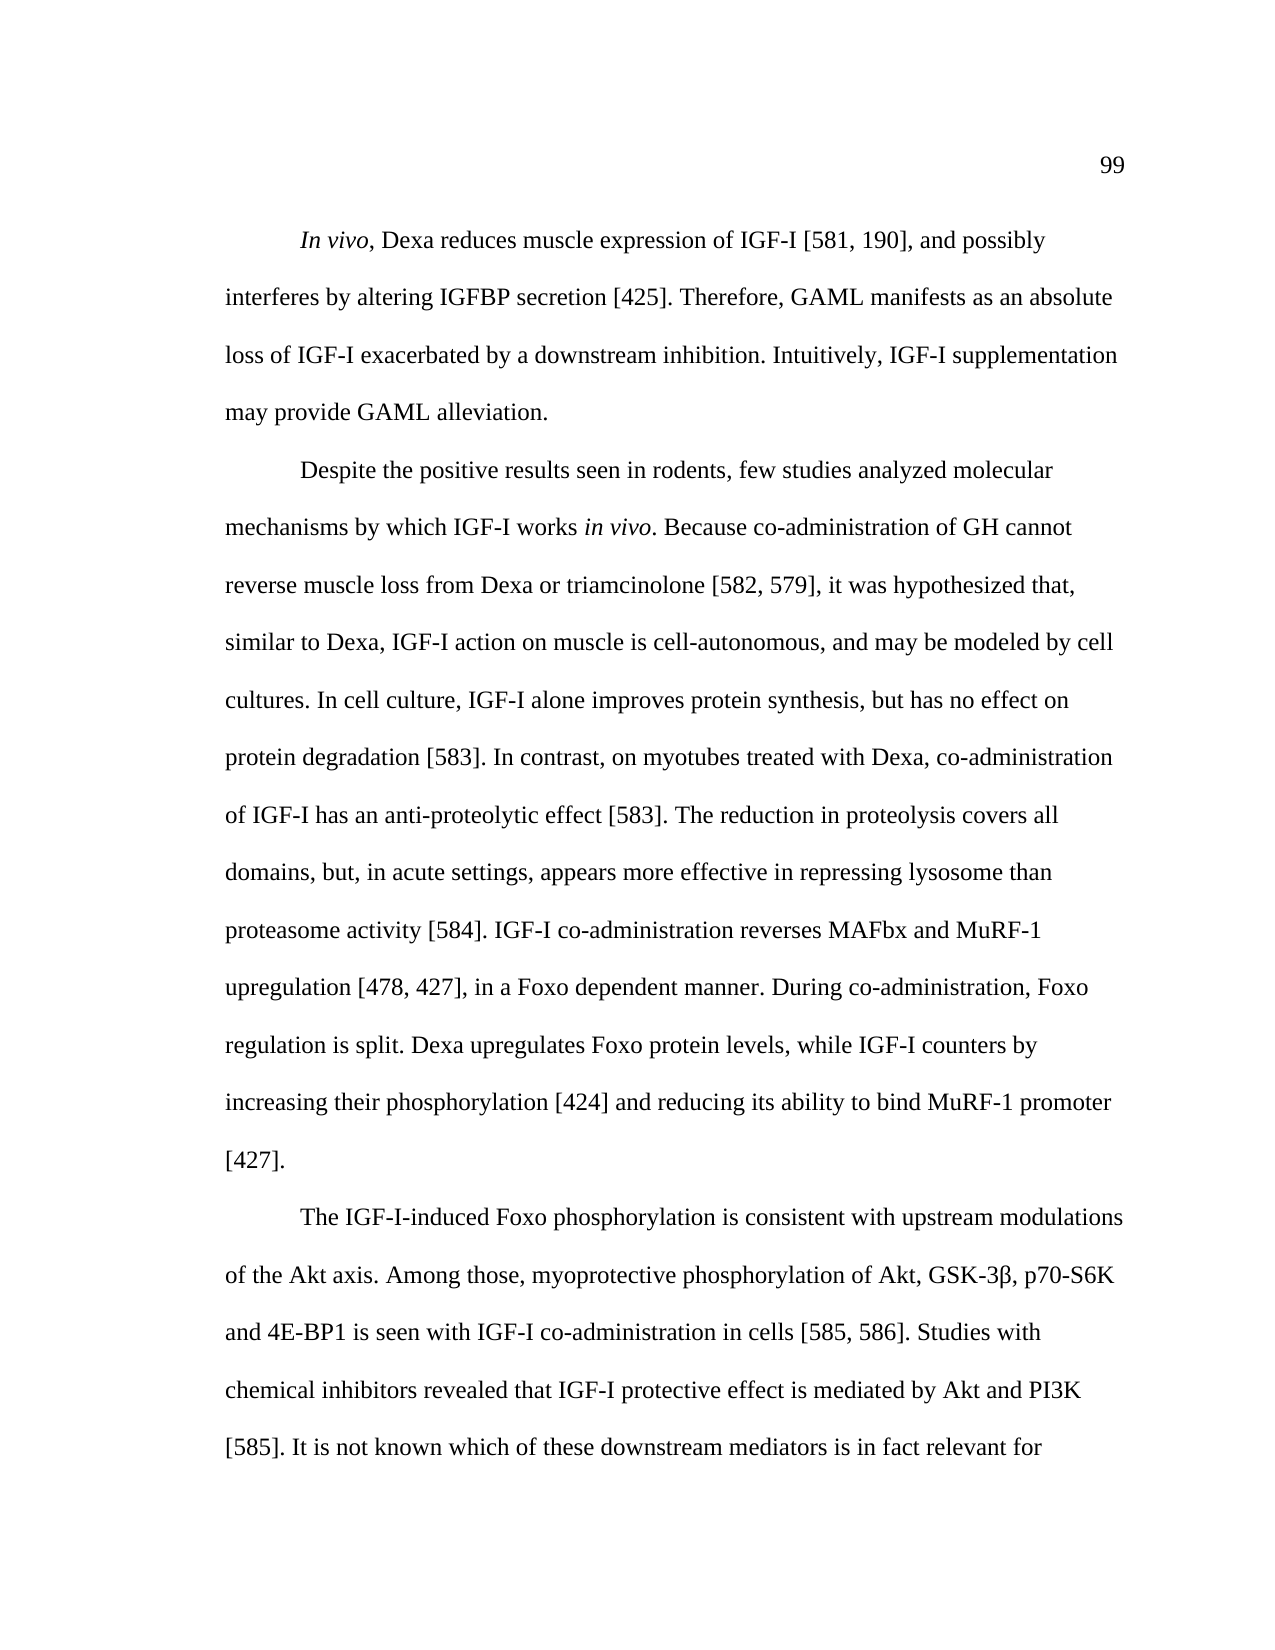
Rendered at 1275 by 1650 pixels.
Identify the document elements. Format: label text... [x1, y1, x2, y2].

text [225, 1202, 1125, 1461]
text In vivo, Dexa reduces muscle expression of IGF-I [581, 190], and possibly interferes by altering IGFBP secretion [425]. Therefore, GAML manifests as an absolute loss of IGF-I exacerbated by a downstream inhibition. Intuitively, IGF-I supplementation may provide GAML alleviation. [225, 225, 1125, 426]
text Despite the positive results seen in rodents, few studies analyzed molecular mechanisms by which IGF-I works in vivo. Because co-administration of GH cannot reverse muscle loss from Dexa or triamcinolone [582, 579], it was hypothesized that, similar to Dexa, IGF-I action on muscle is cell-autonomous, and may be modeled by cell cultures. In cell culture, IGF-I alone improves protein synthesis, but has no effect on protein degradation [583]. In contrast, on myotubes treated with Dexa, co-administration of IGF-I has an anti-proteolytic effect [583]. The reduction in proteolysis covers all domains, but, in acute settings, appears more effective in repressing lysosome than proteasome activity [584]. IGF-I co-administration reverses MAFbx and MuRF-1 upregulation [478, 427], in a Foxo dependent manner. During co-administration, Foxo regulation is split. Dexa upregulates Foxo protein levels, while IGF-I counters by increasing their phosphorylation [424] and reducing its ability to bind MuRF-1 promoter [427]. [225, 455, 1125, 1174]
